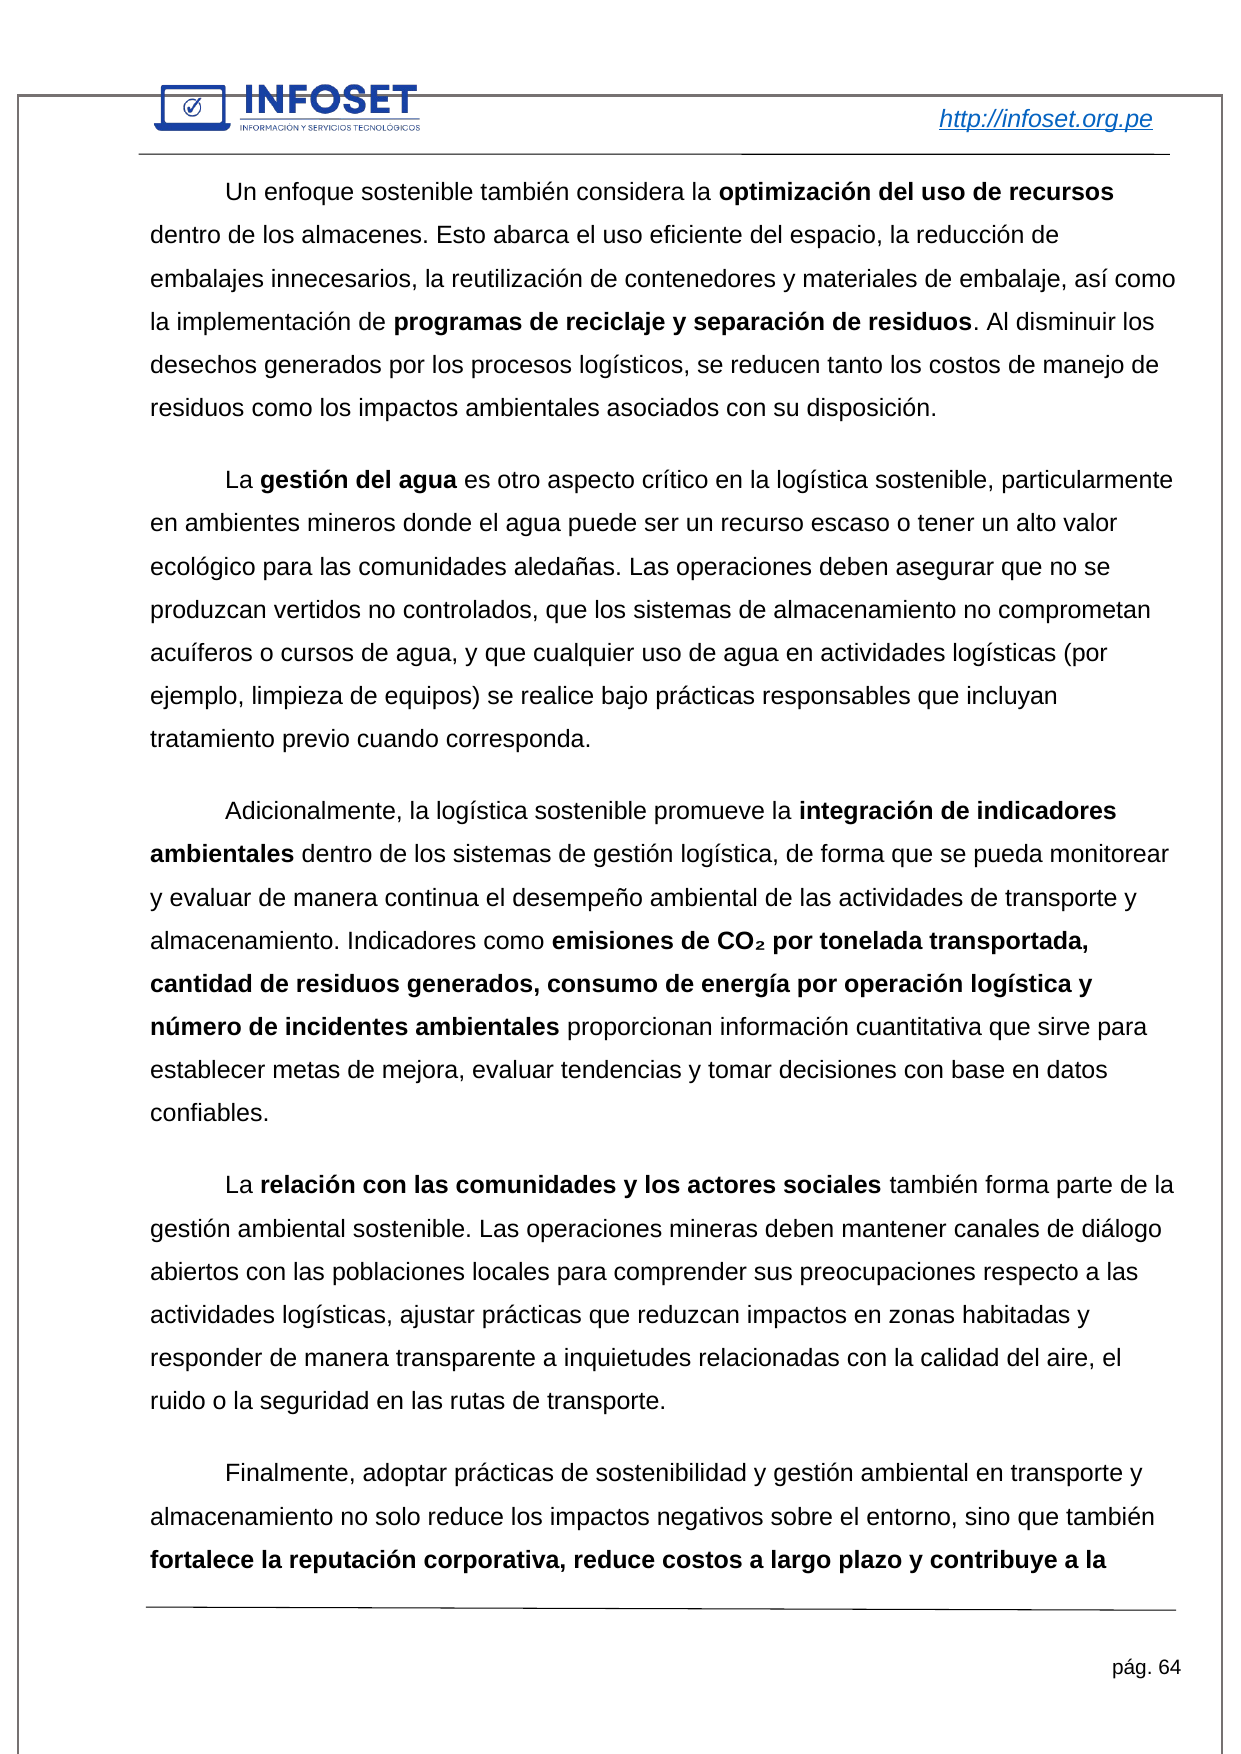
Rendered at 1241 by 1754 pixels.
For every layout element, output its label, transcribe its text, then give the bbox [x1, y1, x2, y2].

text Un enfoque sostenible también considera la optimización del uso de recursos dentro de los almacenes. Esto abarca el uso eficiente del espacio, la reducción de embalajes innecesarios, la reutilización de contenedores y materiales de embalaje, así como la implementación de programas de reciclaje y separación de residuos. Al disminuir los desechos generados por los procesos logísticos, se reducen tanto los costos de manejo de residuos como los impactos ambientales asociados con su disposición. [150, 177, 1181, 422]
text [150, 1458, 1181, 1573]
picture [150, 81, 423, 134]
text Adicionalmente, la logística sostenible promueve la integración de indicadores ambientales dentro de los sistemas de gestión logística, de forma que se pueda monitorear y evaluar de manera continua el desempeño ambiental de las actividades de transporte y almacenamiento. Indicadores como emisiones de CO₂ por tonelada transportada, cantidad de residuos generados, consumo de energía por operación logística y número de incidentes ambientales proporcionan información cuantitativa que sirve para establecer metas de mejora, evaluar tendencias y tomar decisiones con base en datos confiables. [150, 796, 1181, 1127]
text La gestión del agua es otro aspecto crítico en la logística sostenible, particularmente en ambientes mineros donde el agua puede ser un recurso escaso o tener un alto valor ecológico para las comunidades aledañas. Las operaciones deben asegurar que no se produzcan vertidos no controlados, que los sistemas de almacenamiento no comprometan acuíferos o cursos de agua, y que cualquier uso de agua en actividades logísticas (por ejemplo, limpieza de equipos) se realice bajo prácticas responsables que incluyan tratamiento previo cuando corresponda. [150, 465, 1181, 753]
text La relación con las comunidades y los actores sociales también forma parte de la gestión ambiental sostenible. Las operaciones mineras deben mantener canales de diálogo abiertos con las poblaciones locales para comprender sus preocupaciones respecto a las actividades logísticas, ajustar prácticas que reduzcan impactos en zonas habitadas y responder de manera transparente a inquietudes relacionadas con la calidad del aire, el ruido o la seguridad en las rutas de transporte. [150, 1170, 1181, 1415]
